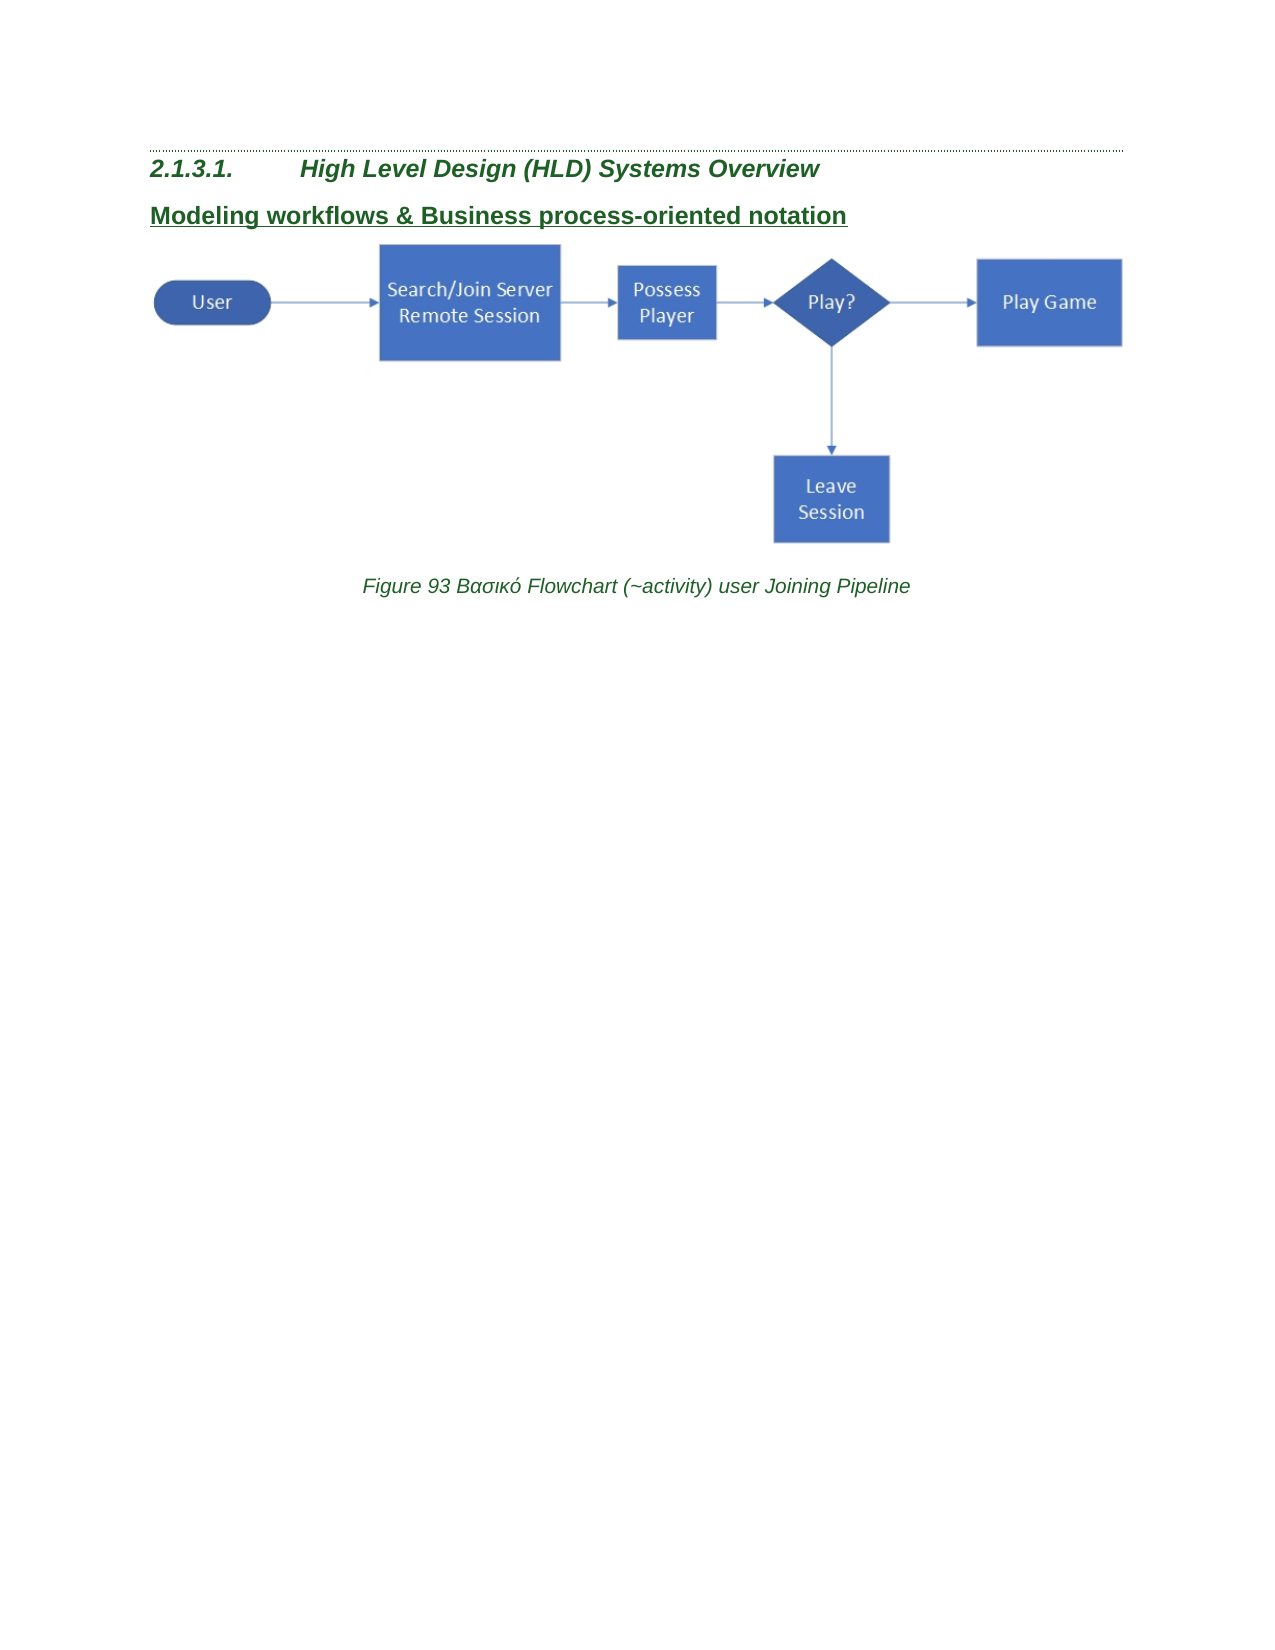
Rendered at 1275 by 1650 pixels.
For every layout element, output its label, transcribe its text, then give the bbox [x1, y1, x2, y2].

subtitle High Level Design (HLD) Systems Overview [150, 150, 1125, 182]
text Figure 97 Βασικό Flowchart (~activity) user Joining Pipeline [150, 574, 1125, 598]
subtitle Modeling workflows & Business process-oriented notation [150, 201, 1125, 230]
picture [150, 244, 1125, 544]
